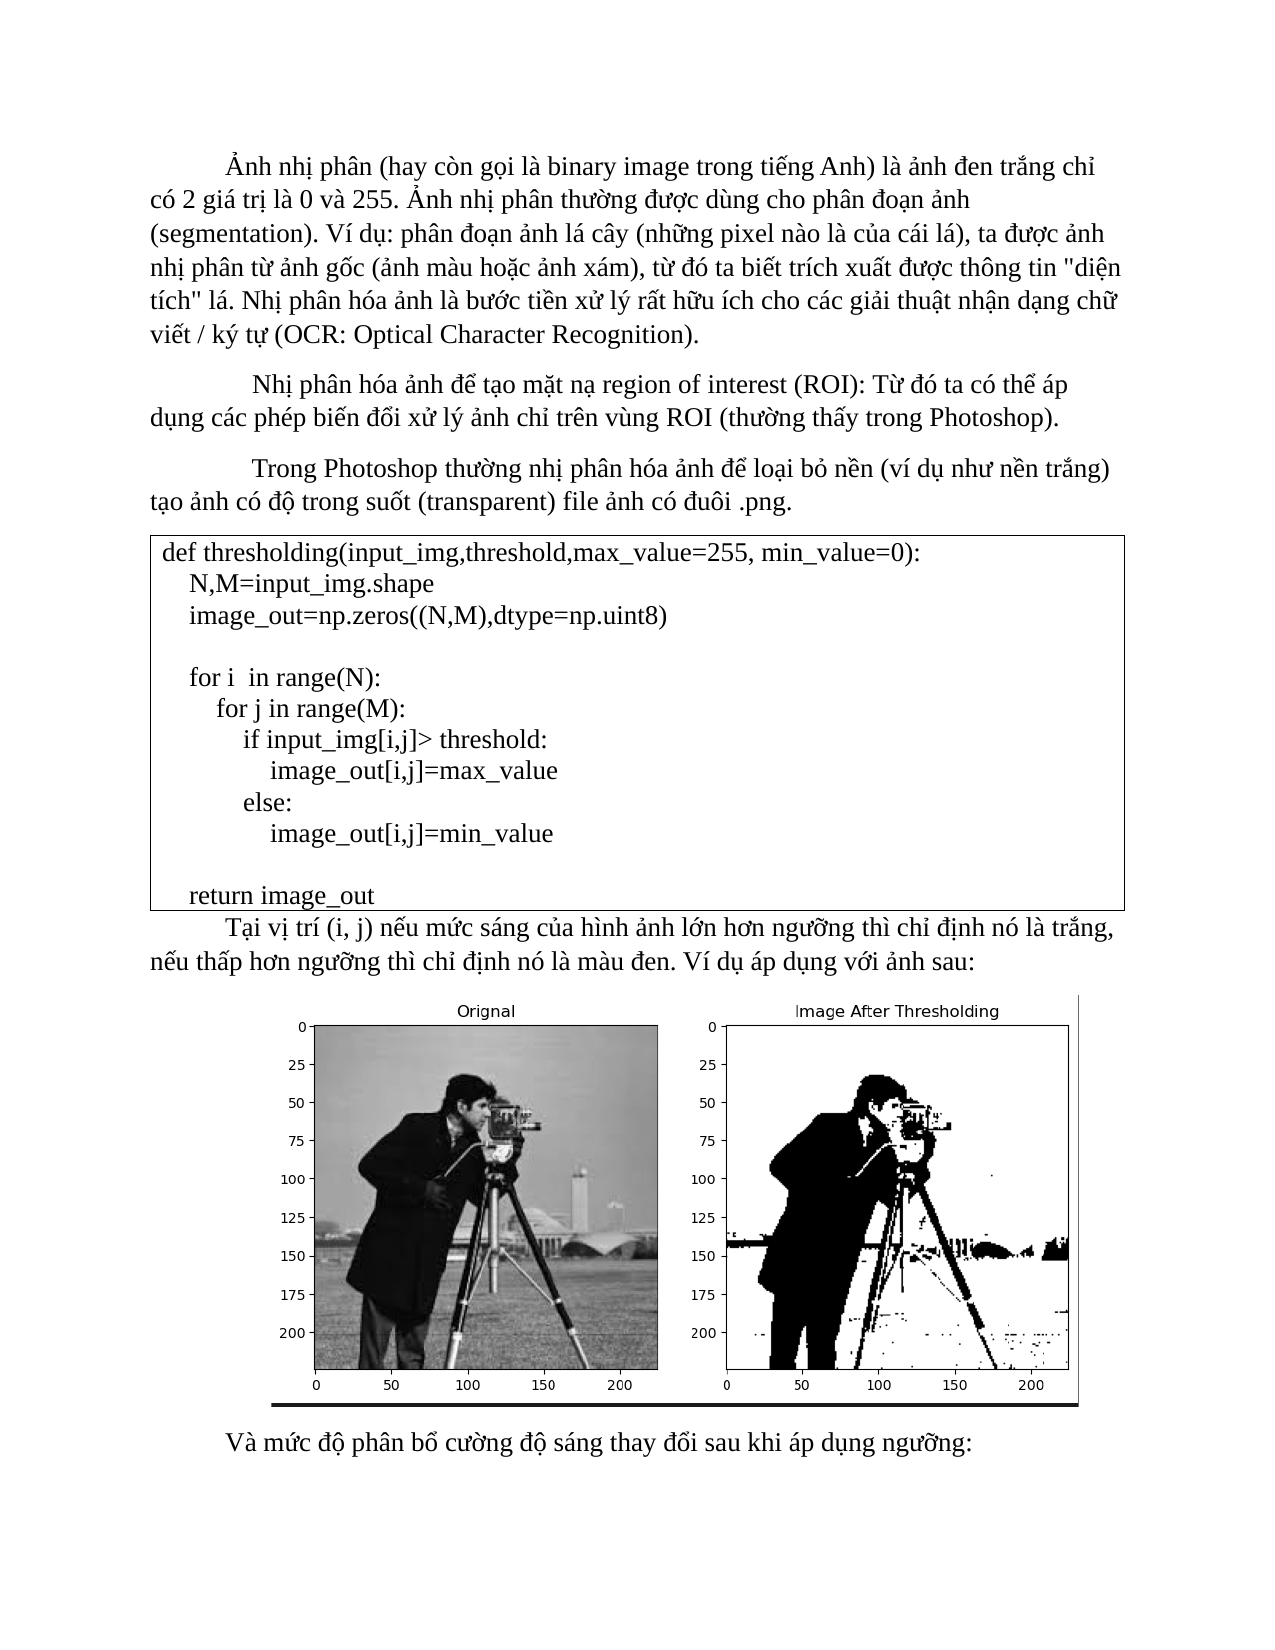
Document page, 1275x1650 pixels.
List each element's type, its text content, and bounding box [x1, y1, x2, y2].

text Tại vị trí (i, j) nếu mức sáng của hình ảnh lớn hơn ngưỡng thì chỉ định nó là trắng, nếu thấp hơn ngưỡng thì chỉ định nó là màu đen. Ví dụ áp dụng với ảnh sau: [150, 911, 1125, 976]
text Trong Photoshop thường nhị phân hóa ảnh để loại bỏ nền (ví dụ như nền trắng) tạo ảnh có độ trong suốt (transparent) file ảnh có đuôi .png. [150, 452, 1125, 516]
text Nhị phân hóa ảnh để tạo mặt nạ region of interest (ROI): Từ đó ta có thể áp dụng các phép biến đổi xử lý ảnh chỉ trên vùng ROI (thường thấy trong Photoshop). [150, 368, 1125, 433]
picture [271, 995, 1079, 1407]
text Và mức độ phân bổ cường độ sáng thay đổi sau khi áp dụng ngưỡng: [150, 1426, 1125, 1457]
text Ảnh nhị phân (hay còn gọi là binary image trong tiếng Anh) là ảnh đen trắng chỉ có 2 giá trị là 0 và 255. Ảnh nhị phân thường được dùng cho phân đoạn ảnh (segmentation). Ví dụ: phân đoạn ảnh lá cây (những pixel nào là của cái lá), ta được ảnh nhị phân từ ảnh gốc (ảnh màu hoặc ảnh xám), từ đó ta biết trích xuất được thông tin "diện tích" lá. Nhị phân hóa ảnh là bước tiền xử lý rất hữu ích cho các giải thuật nhận dạng chữ viết / ký tự (OCR: Optical Character Recognition). [150, 150, 1125, 349]
table_header def thresholding(input_img,threshold,max_value=255, min_value=0): N,M=input_img.shape image_out=np.zeros((N,M),dtype=np.uint8) for i in range(N): for j in range(M): if input_img[i,j]> threshold: image_out[i,j]=max_value else: image_out[i,j]=min_value return image_out [151, 536, 1124, 910]
